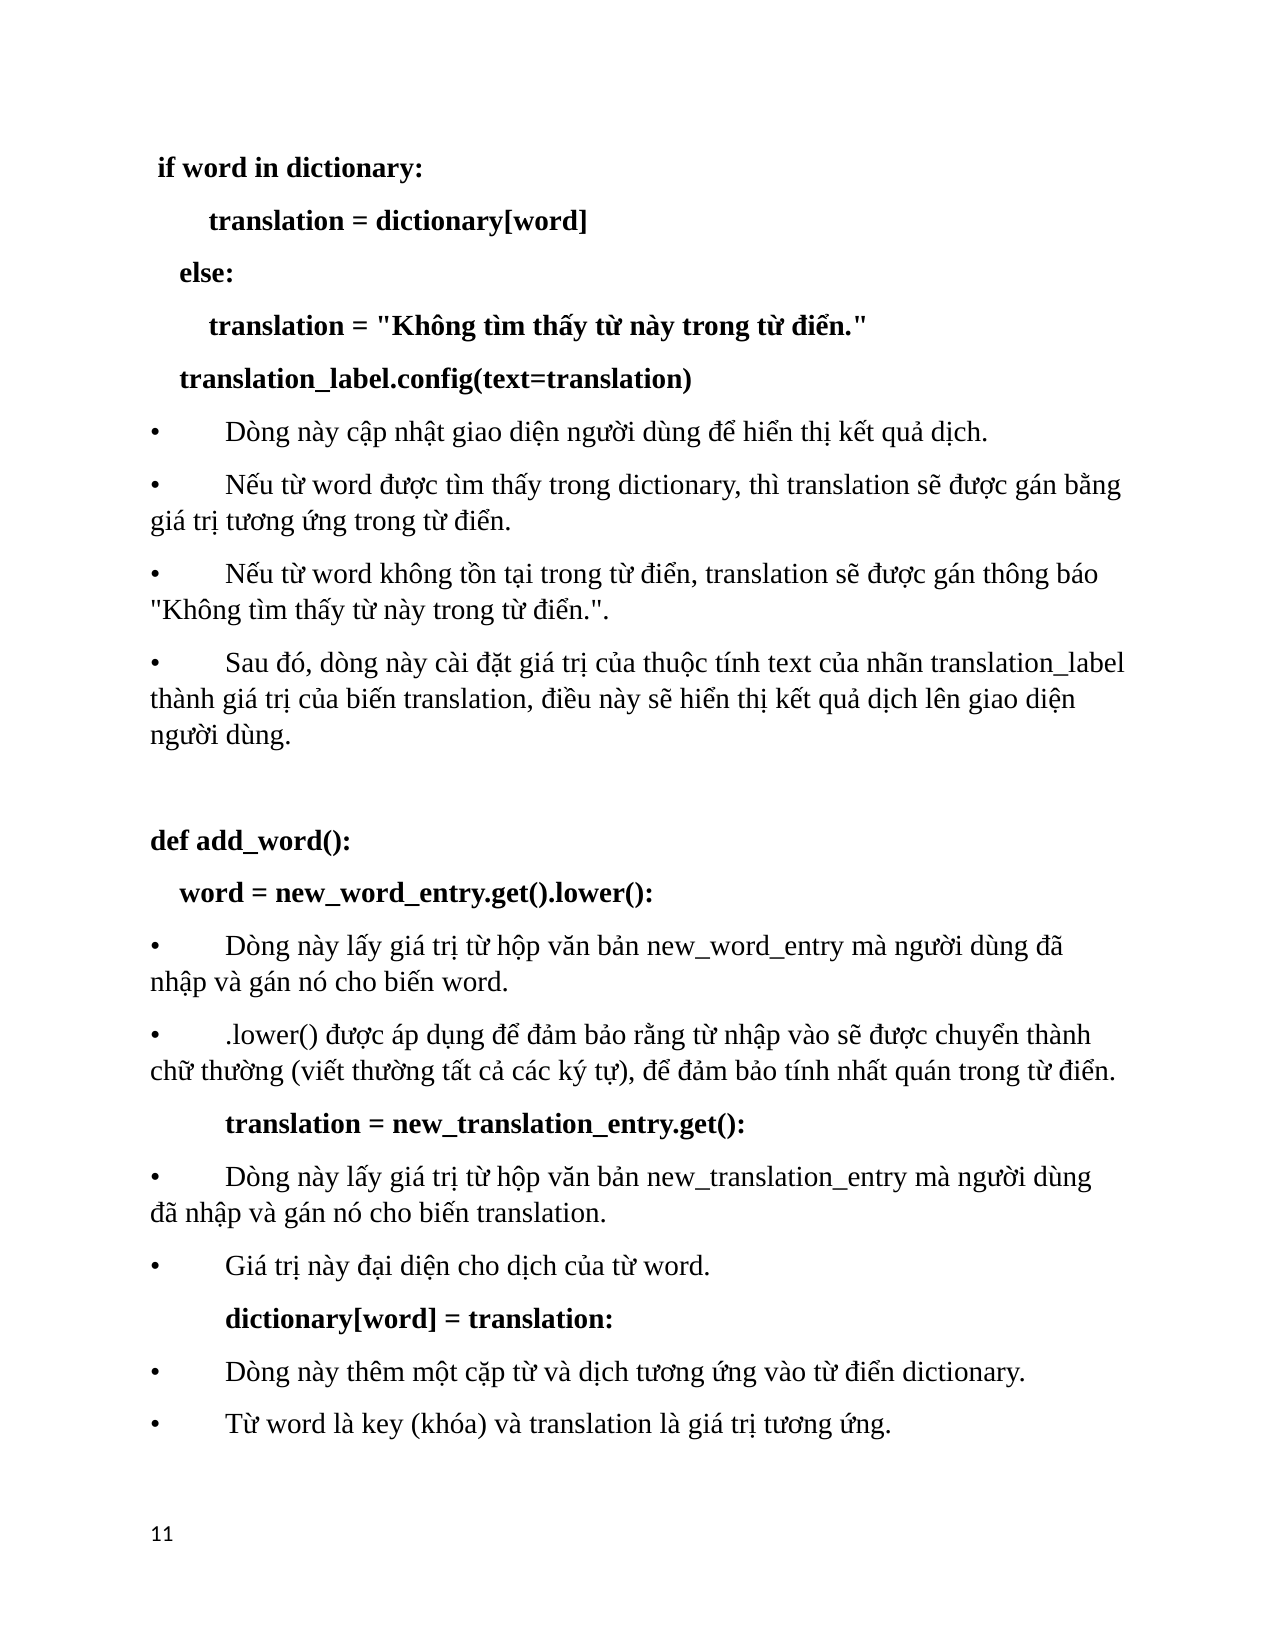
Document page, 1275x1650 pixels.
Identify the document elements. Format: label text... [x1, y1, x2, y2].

text translation = dictionary[word] [150, 203, 1125, 236]
text def add_word(): [150, 823, 1125, 856]
text word = new_word_entry.get().lower(): [150, 876, 1125, 909]
text dictionary[word] = translation: [150, 1301, 1125, 1334]
text translation_label.config(text=translation) [150, 361, 1125, 395]
text • Dòng này lấy giá trị từ hộp văn bản new_translation_entry mà người dùng đã nhập và gán nó cho biến translation. [150, 1159, 1125, 1229]
text • Nếu từ word không tồn tại trong từ điển, translation sẽ được gán thông báo "Không tìm thấy từ này trong từ điển.". [150, 556, 1125, 626]
text translation = "Không tìm thấy từ này trong từ điển." [150, 308, 1125, 342]
text • Dòng này cập nhật giao diện người dùng để hiển thị kết quả dịch. [150, 414, 1125, 448]
text translation = new_translation_entry.get(): [150, 1106, 1125, 1140]
text • .lower() được áp dụng để đảm bảo rằng từ nhập vào sẽ được chuyển thành chữ thường (viết thường tất cả các ký tự), để đảm bảo tính nhất quán trong từ điển. [150, 1017, 1125, 1087]
text • Sau đó, dòng này cài đặt giá trị của thuộc tính text của nhãn translation_label thành giá trị của biến translation, điều này sẽ hiển thị kết quả dịch lên giao diện người dùng. [150, 645, 1125, 751]
text • Nếu từ word được tìm thấy trong dictionary, thì translation sẽ được gán bằng giá trị tương ứng trong từ điển. [150, 467, 1125, 537]
text else: [150, 256, 1125, 289]
text • Giá trị này đại diện cho dịch của từ word. [150, 1248, 1125, 1282]
text • Dòng này lấy giá trị từ hộp văn bản new_word_entry mà người dùng đã nhập và gán nó cho biến word. [150, 928, 1125, 998]
text • Từ word là key (khóa) và translation là giá trị tương ứng. [150, 1406, 1125, 1440]
text • Dòng này thêm một cặp từ và dịch tương ứng vào từ điển dictionary. [150, 1354, 1125, 1387]
text if word in dictionary: [150, 150, 1125, 183]
